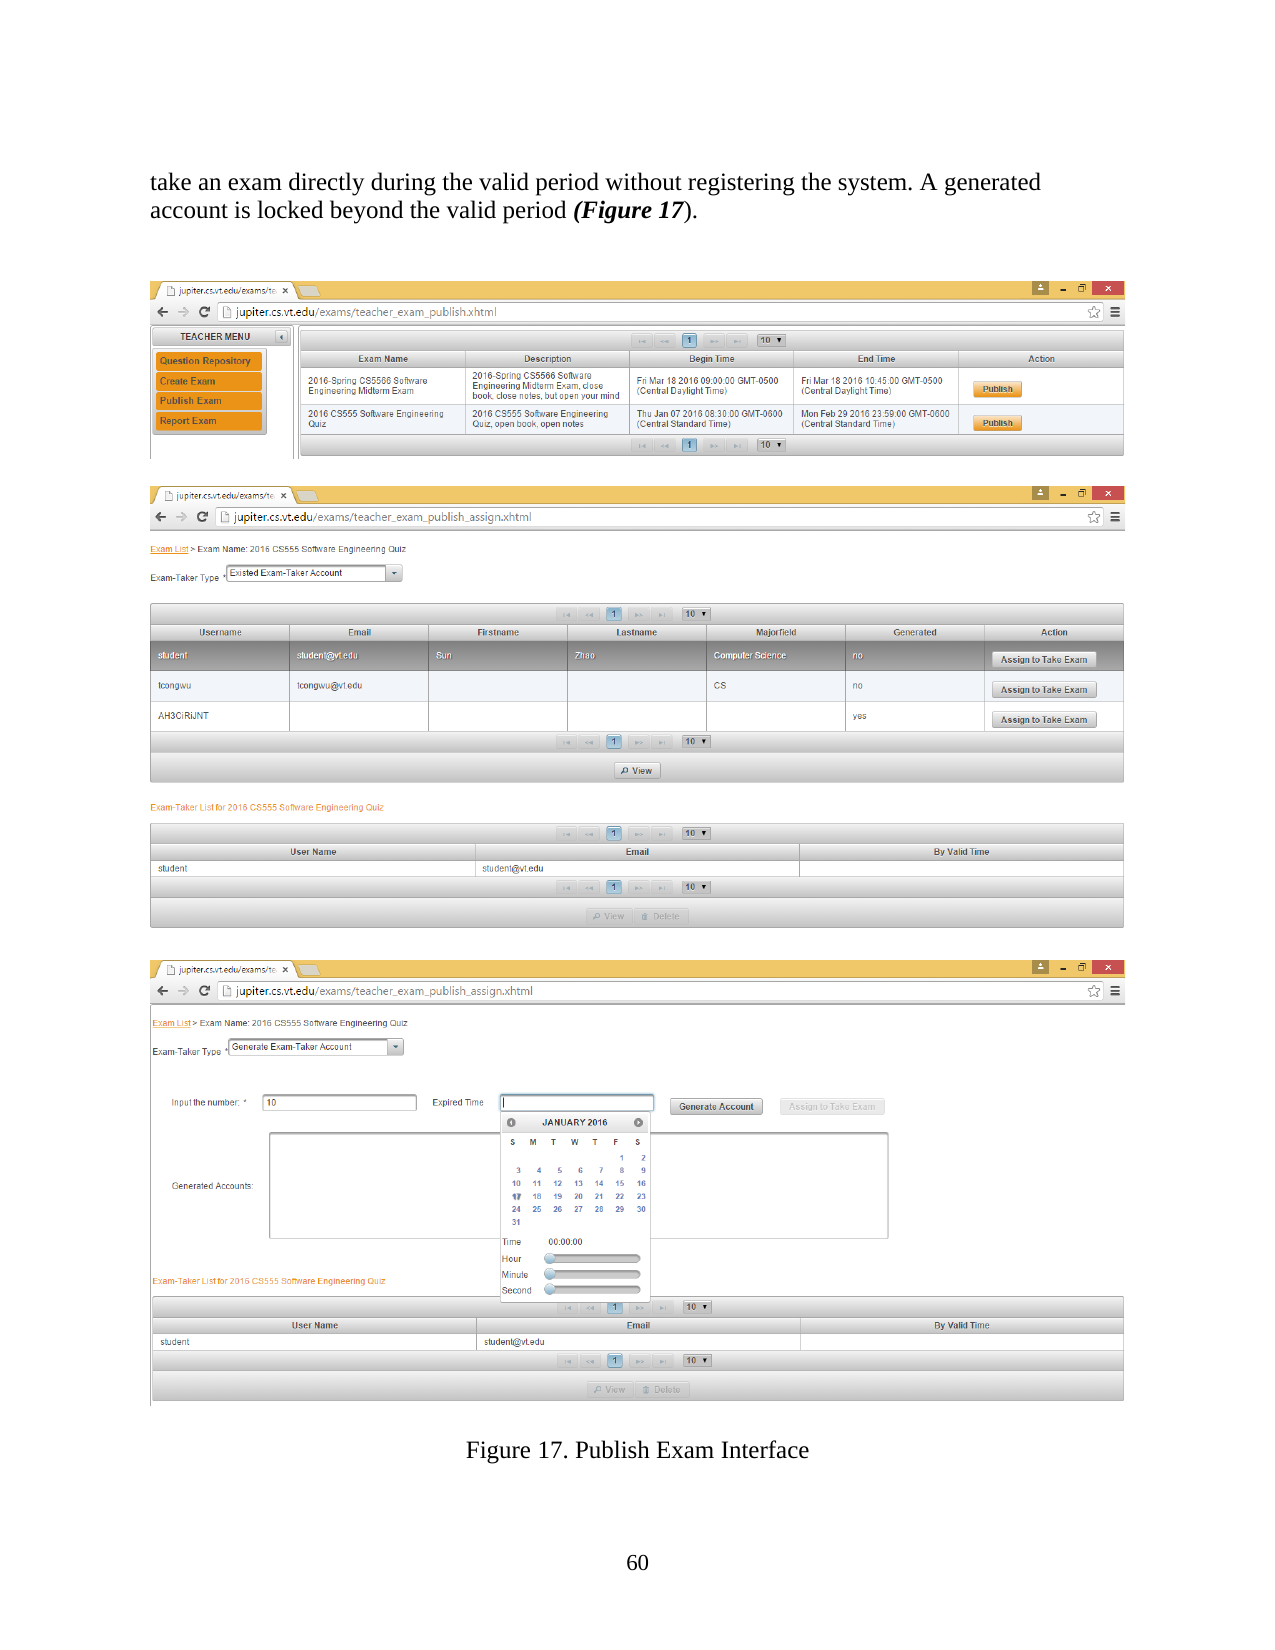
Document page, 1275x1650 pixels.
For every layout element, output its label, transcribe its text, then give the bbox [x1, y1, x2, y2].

picture [150, 960, 1125, 1406]
picture [150, 486, 1125, 932]
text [150, 167, 1125, 224]
picture [150, 281, 1125, 459]
